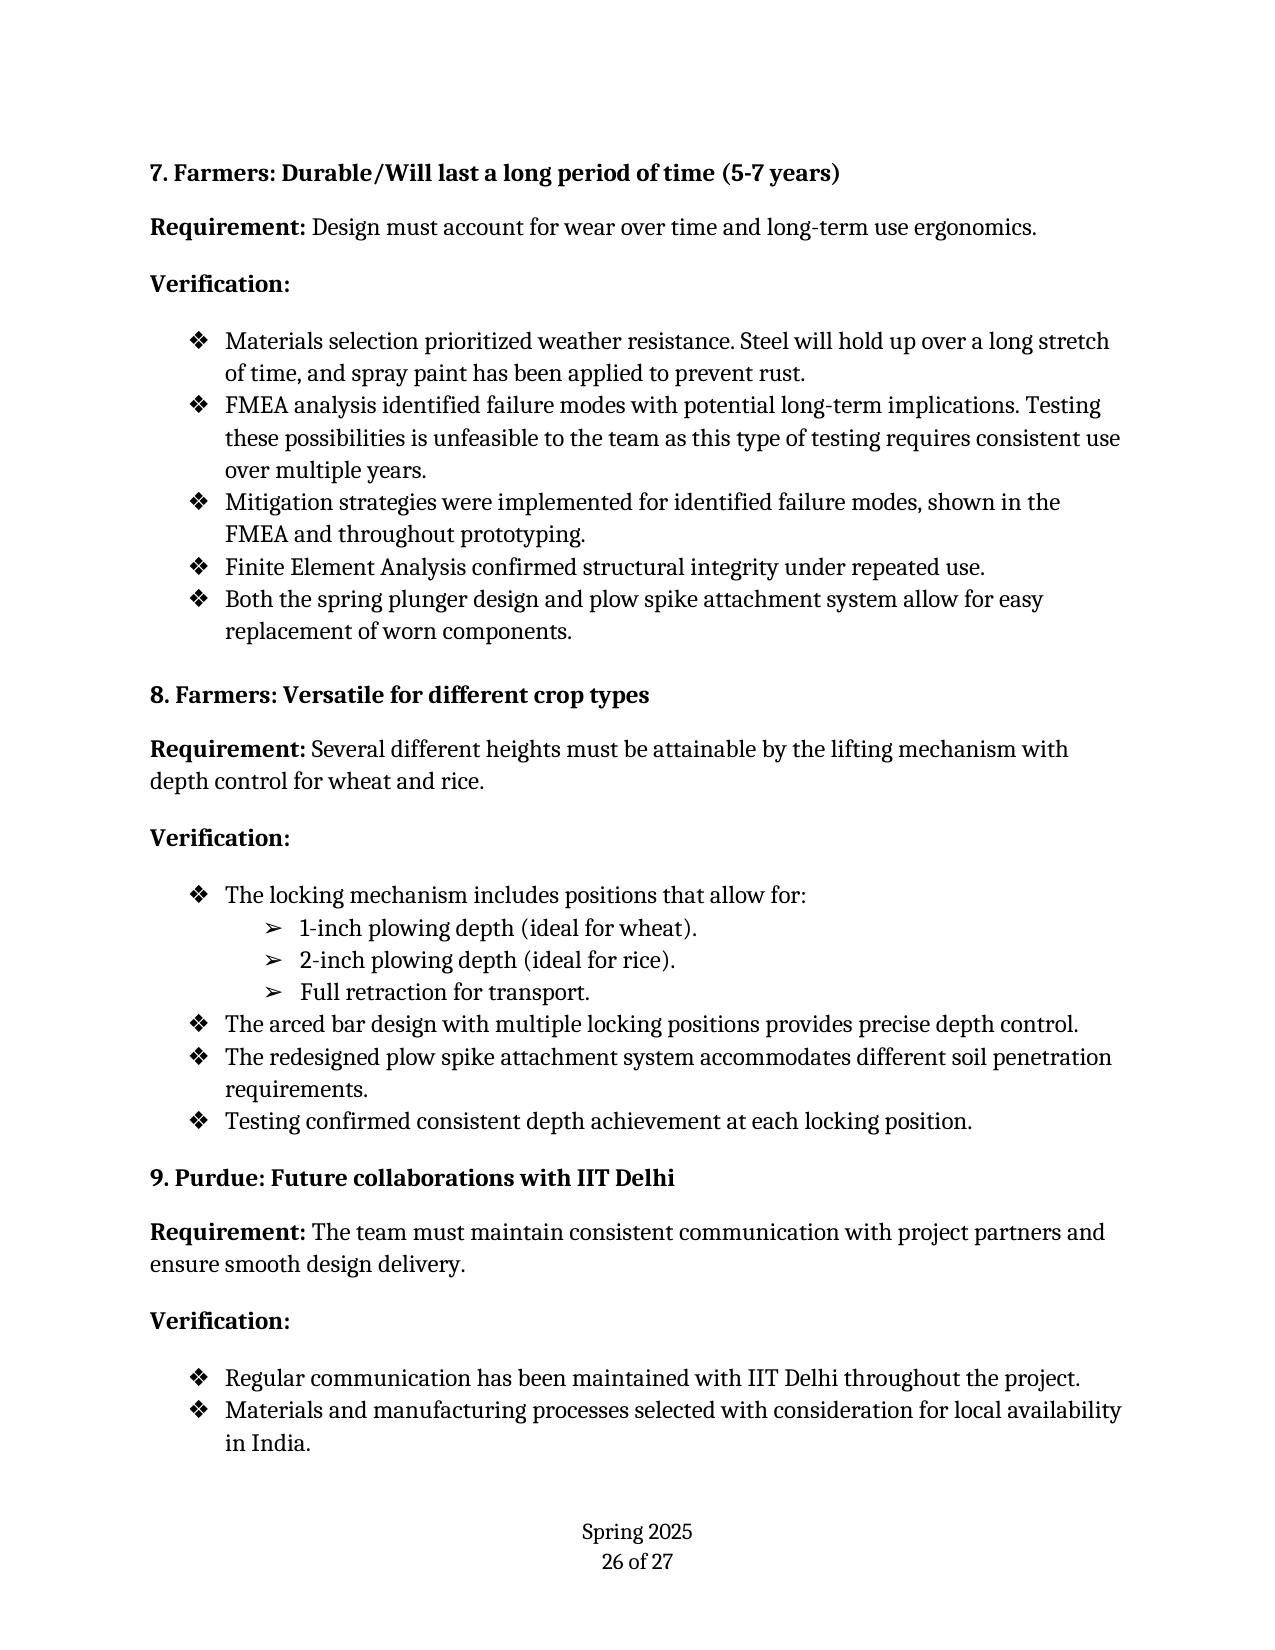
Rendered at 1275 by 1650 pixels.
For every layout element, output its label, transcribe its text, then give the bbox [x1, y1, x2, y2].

list 2-inch plowing depth (ideal for rice). [262, 946, 1125, 974]
text Requirement: The team must maintain consistent communication with project partners and ensure smooth design delivery. [150, 1218, 1125, 1279]
list Materials selection prioritized weather resistance. Steel will hold up over a long stretch of time, and spray paint has been applied to prevent rust. [187, 327, 1125, 388]
list Testing confirmed consistent depth achievement at each locking position. [187, 1107, 1125, 1136]
text Verification: [150, 1307, 1125, 1336]
text Requirement: Several different heights must be attainable by the lifting mechanism with depth control for wheat and rice. [150, 735, 1125, 796]
list The locking mechanism includes positions that allow for: [187, 881, 1125, 910]
list Regular communication has been maintained with IIT Delhi throughout the project. [187, 1364, 1125, 1393]
list Finite Element Analysis confirmed structural integrity under repeated use. [187, 552, 1125, 581]
text Verification: [150, 270, 1125, 299]
list 1-inch plowing depth (ideal for wheat). [262, 914, 1125, 942]
list FMEA analysis identified failure modes with potential long-term implications. Testing these possibilities is unfeasible to the team as this type of testing requires consistent use over multiple years. [187, 391, 1125, 484]
subtitle 7. Farmers: Durable/Will last a long period of time (5-7 years) [150, 159, 1125, 188]
list The arced bar design with multiple locking positions provides precise depth control. [187, 1010, 1125, 1039]
subtitle 9. Purdue: Future collaborations with IIT Delhi [150, 1164, 1125, 1193]
list Materials and manufacturing processes selected with consideration for local availability in India. [187, 1396, 1125, 1457]
list Mitigation strategies were implemented for identified failure modes, shown in the FMEA and throughout prototyping. [187, 488, 1125, 549]
subtitle 8. Farmers: Versatile for different crop types [150, 681, 1125, 710]
text Verification: [150, 824, 1125, 853]
list The redesigned plow spike attachment system accommodates different soil penetration requirements. [187, 1042, 1125, 1103]
list Both the spring plunger design and plow spike attachment system allow for easy replacement of worn components. [187, 584, 1125, 646]
text Requirement: Design must account for wear over time and long-term use ergonomics. [150, 213, 1125, 241]
list Full retraction for transport. [262, 978, 1125, 1007]
